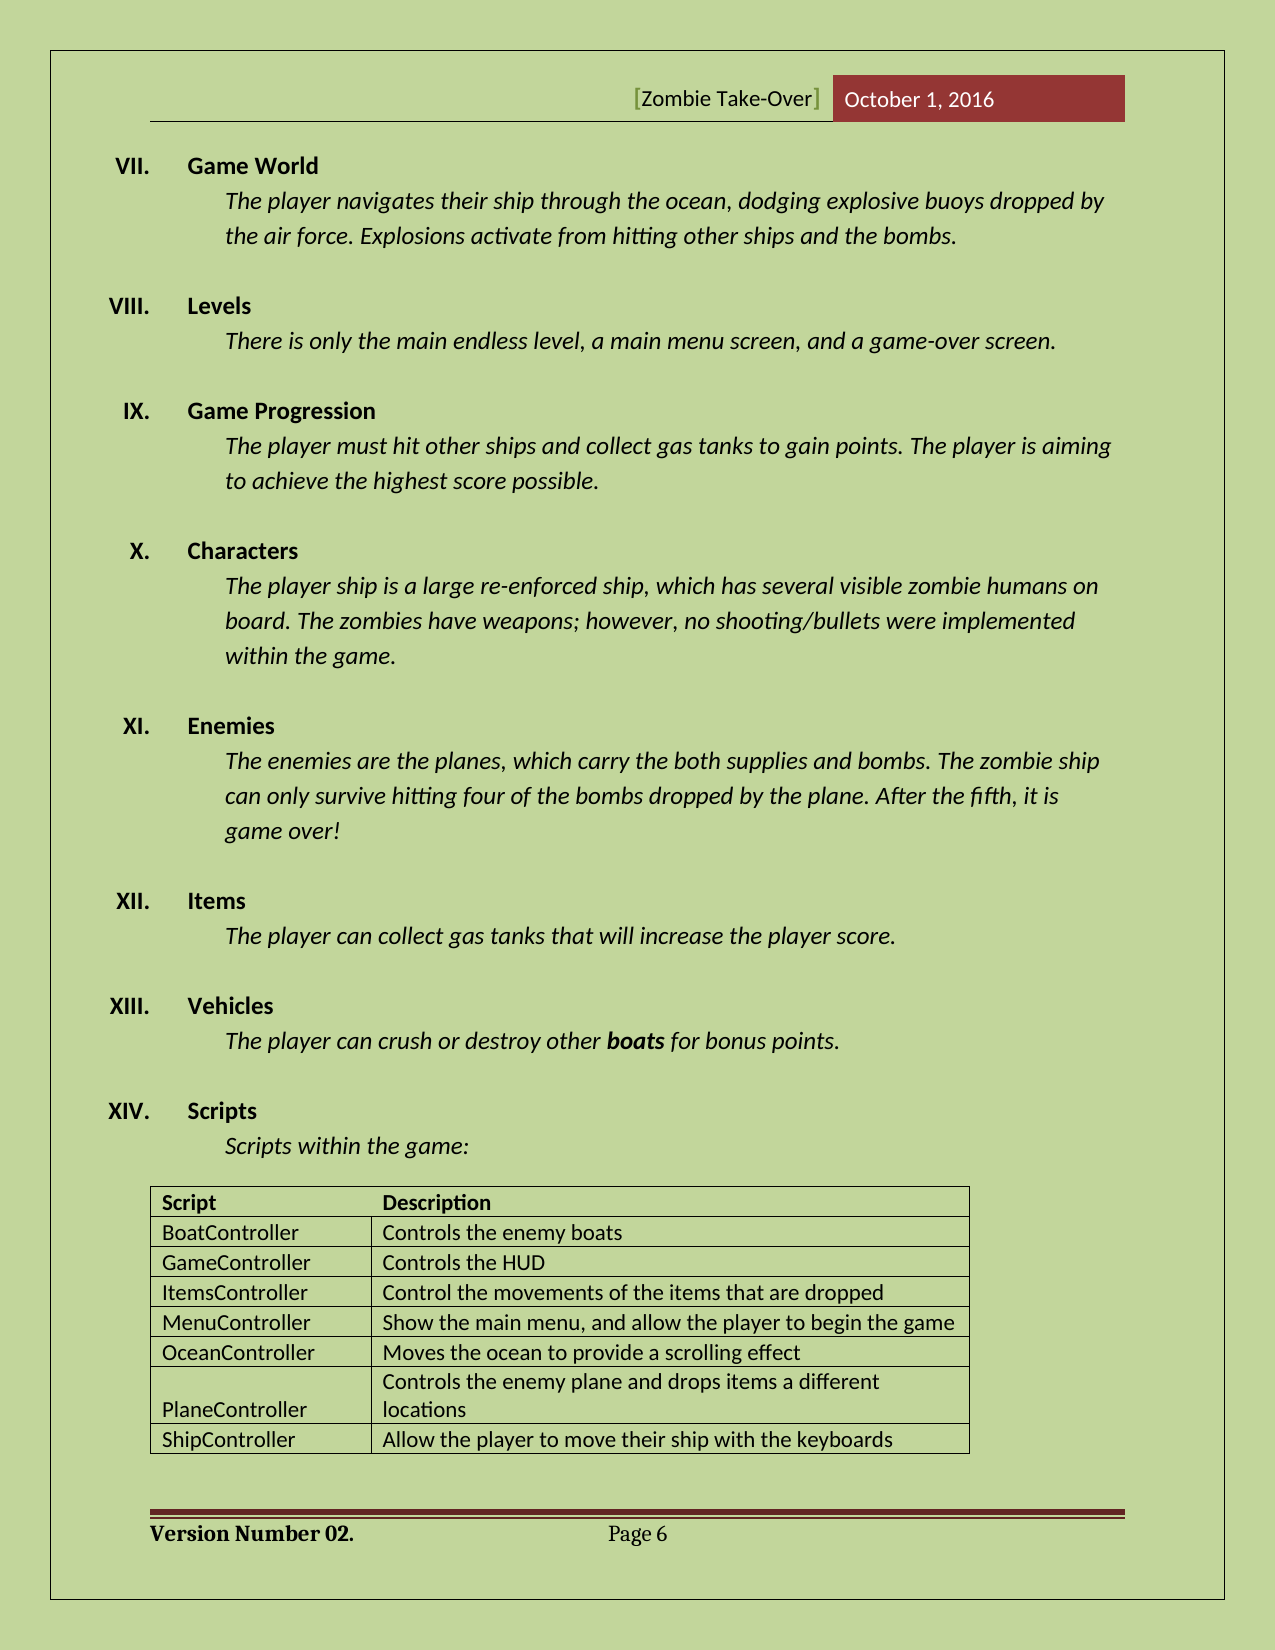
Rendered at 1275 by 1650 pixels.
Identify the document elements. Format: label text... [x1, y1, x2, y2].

list Scripts [150, 1095, 1125, 1126]
list Vehicles [150, 990, 1125, 1021]
table_cell PlaneController [151, 1367, 371, 1423]
table_cell Show the main menu, and allow the player to begin the game [372, 1307, 969, 1336]
list The player must hit other ships and collect gas tanks to gain points. The player is aiming to achieve the highest score possible. [225, 430, 1125, 496]
list Levels [150, 290, 1125, 321]
table_cell Controls the enemy boats [372, 1217, 969, 1246]
list Game Progression [150, 395, 1125, 426]
table_cell Moves the ocean to provide a scrolling effect [372, 1337, 969, 1366]
table_cell Controls the enemy plane and drops items a different locations [372, 1367, 969, 1423]
list The player can collect gas tanks that will increase the player score. [225, 920, 1125, 951]
list The player ship is a large re-enforced ship, which has several visible zombie humans on board. The zombies have weapons; however, no shooting/bullets were implemented within the game. [225, 570, 1125, 671]
list Enemies [150, 710, 1125, 741]
table_header Description [371, 1187, 969, 1216]
list The enemies are the planes, which carry the both supplies and bombs. The zombie ship can only survive hitting four of the bombs dropped by the plane. After the fifth, it is game over! [225, 745, 1125, 846]
table_cell MenuController [151, 1307, 371, 1336]
list There is only the main endless level, a main menu screen, and a game-over screen. [225, 325, 1125, 356]
list The player can crush or destroy other boats for bonus points. [225, 1025, 1125, 1056]
table_cell BoatController [151, 1217, 371, 1246]
table_cell Allow the player to move their ship with the keyboards [372, 1424, 969, 1453]
list Items [150, 885, 1125, 916]
table_cell ItemsController [151, 1277, 371, 1306]
table_cell GameController [151, 1247, 371, 1276]
list Scripts within the game: [225, 1130, 1125, 1161]
table_header Script [151, 1187, 371, 1216]
table_cell Controls the HUD [372, 1247, 969, 1276]
list The player navigates their ship through the ocean, dodging explosive buoys dropped by the air force. Explosions activate from hitting other ships and the bombs. [225, 185, 1125, 251]
table_cell Control the movements of the items that are dropped [372, 1277, 969, 1306]
table_cell OceanController [151, 1337, 371, 1366]
list Game World [150, 150, 1125, 181]
list Characters [150, 535, 1125, 566]
table_cell ShipController [151, 1424, 371, 1453]
